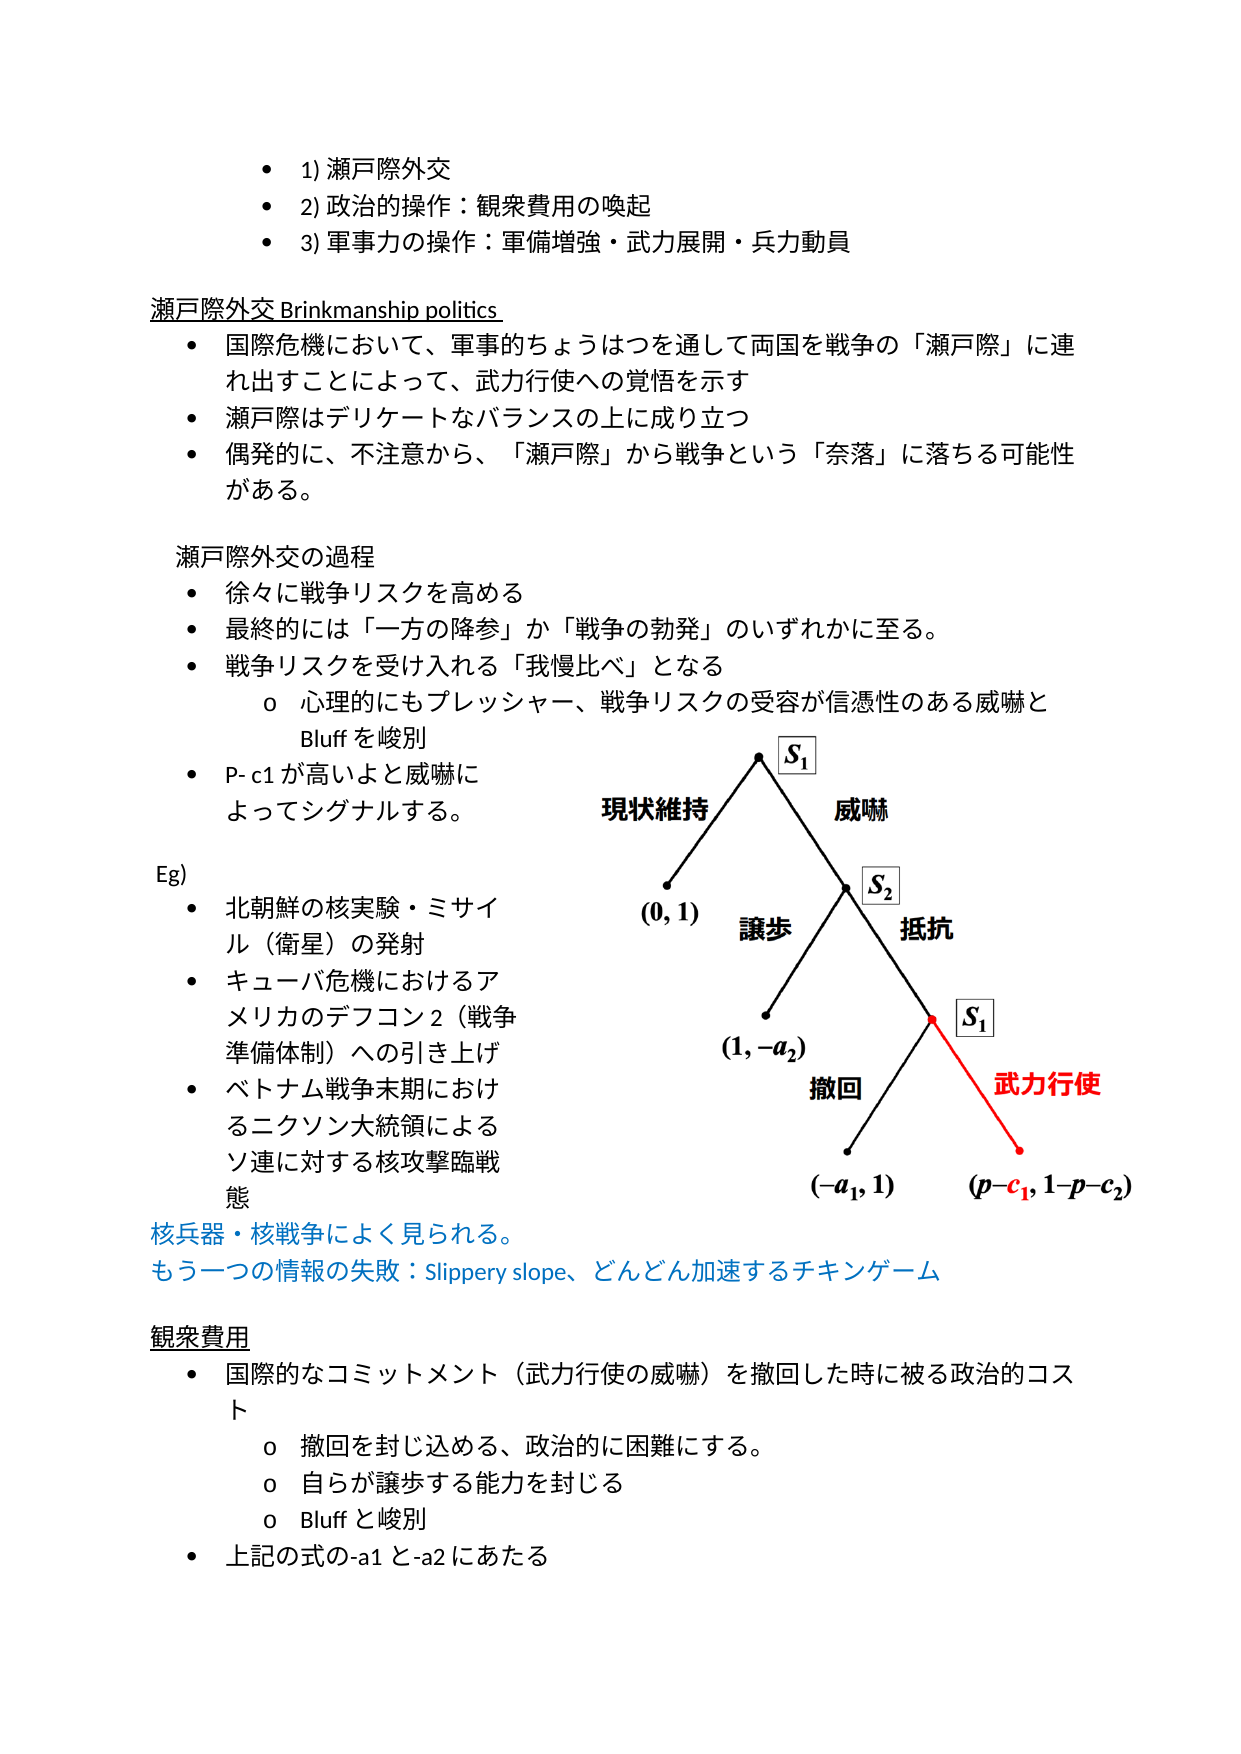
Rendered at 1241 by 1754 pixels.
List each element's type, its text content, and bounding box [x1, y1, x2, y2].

text 核兵器・核戦争によく見られる。 [150, 1215, 1090, 1251]
list 心理的にもプレッシャー、戦争リスクの受容が信憑性のある威嚇とBluffを峻別 [262, 682, 1090, 755]
list ベトナム戦争末期におけるニクソン大統領によるソ連に対する核攻撃臨戦態 [187, 1070, 541, 1215]
text 観衆費用 [150, 1318, 1090, 1354]
text もう一つの情報の失敗：Slippery slope、どんどん加速するチキンゲーム [150, 1251, 1090, 1287]
list キューバ危機におけるアメリカのデフコン2（戦争準備体制）への引き上げ [187, 961, 541, 1070]
list Bluffと峻別 [262, 1499, 1090, 1536]
text Eg) [150, 858, 541, 888]
list 北朝鮮の核実験・ミサイル（衛星）の発射 [187, 888, 541, 961]
list 国際的なコミットメント（武力行使の威嚇）を撤回した時に被る政治的コスト [187, 1354, 1090, 1427]
text 瀬戸際外交Brinkmanship politics [150, 289, 1090, 326]
list 3) 軍事力の操作：軍備増強・武力展開・兵力動員 [262, 222, 1090, 259]
text 瀬戸際外交の過程 [150, 537, 1090, 573]
list 撤回を封じ込める、政治的に困難にする。 [262, 1427, 1090, 1463]
list 徐々に戦争リスクを高める [187, 573, 1090, 610]
list 瀬戸際はデリケートなバランスの上に成り立つ [187, 398, 1090, 434]
list 1) 瀬戸際外交 [262, 150, 1090, 186]
list 2) 政治的操作：観衆費用の喚起 [262, 186, 1090, 222]
picture [541, 723, 1239, 1237]
list 自らが譲歩する能力を封じる [262, 1463, 1090, 1499]
list P- c1 が高いよと威嚇によってシグナルする。 [187, 755, 541, 827]
list 最終的には「一方の降参」か「戦争の勃発」のいずれかに至る。 [187, 610, 1090, 646]
list 戦争リスクを受け入れる「我慢比べ」となる [187, 646, 1090, 682]
list 上記の式の-a1 と-a2にあたる [187, 1536, 1090, 1572]
list 国際危機において、軍事的ちょうはつを通して両国を戦争の「瀬戸際」に連れ出すことによって、武力行使への覚悟を示す [187, 326, 1090, 398]
list 偶発的に、不注意から、「瀬戸際」から戦争という「奈落」に落ちる可能性がある。 [187, 434, 1090, 537]
